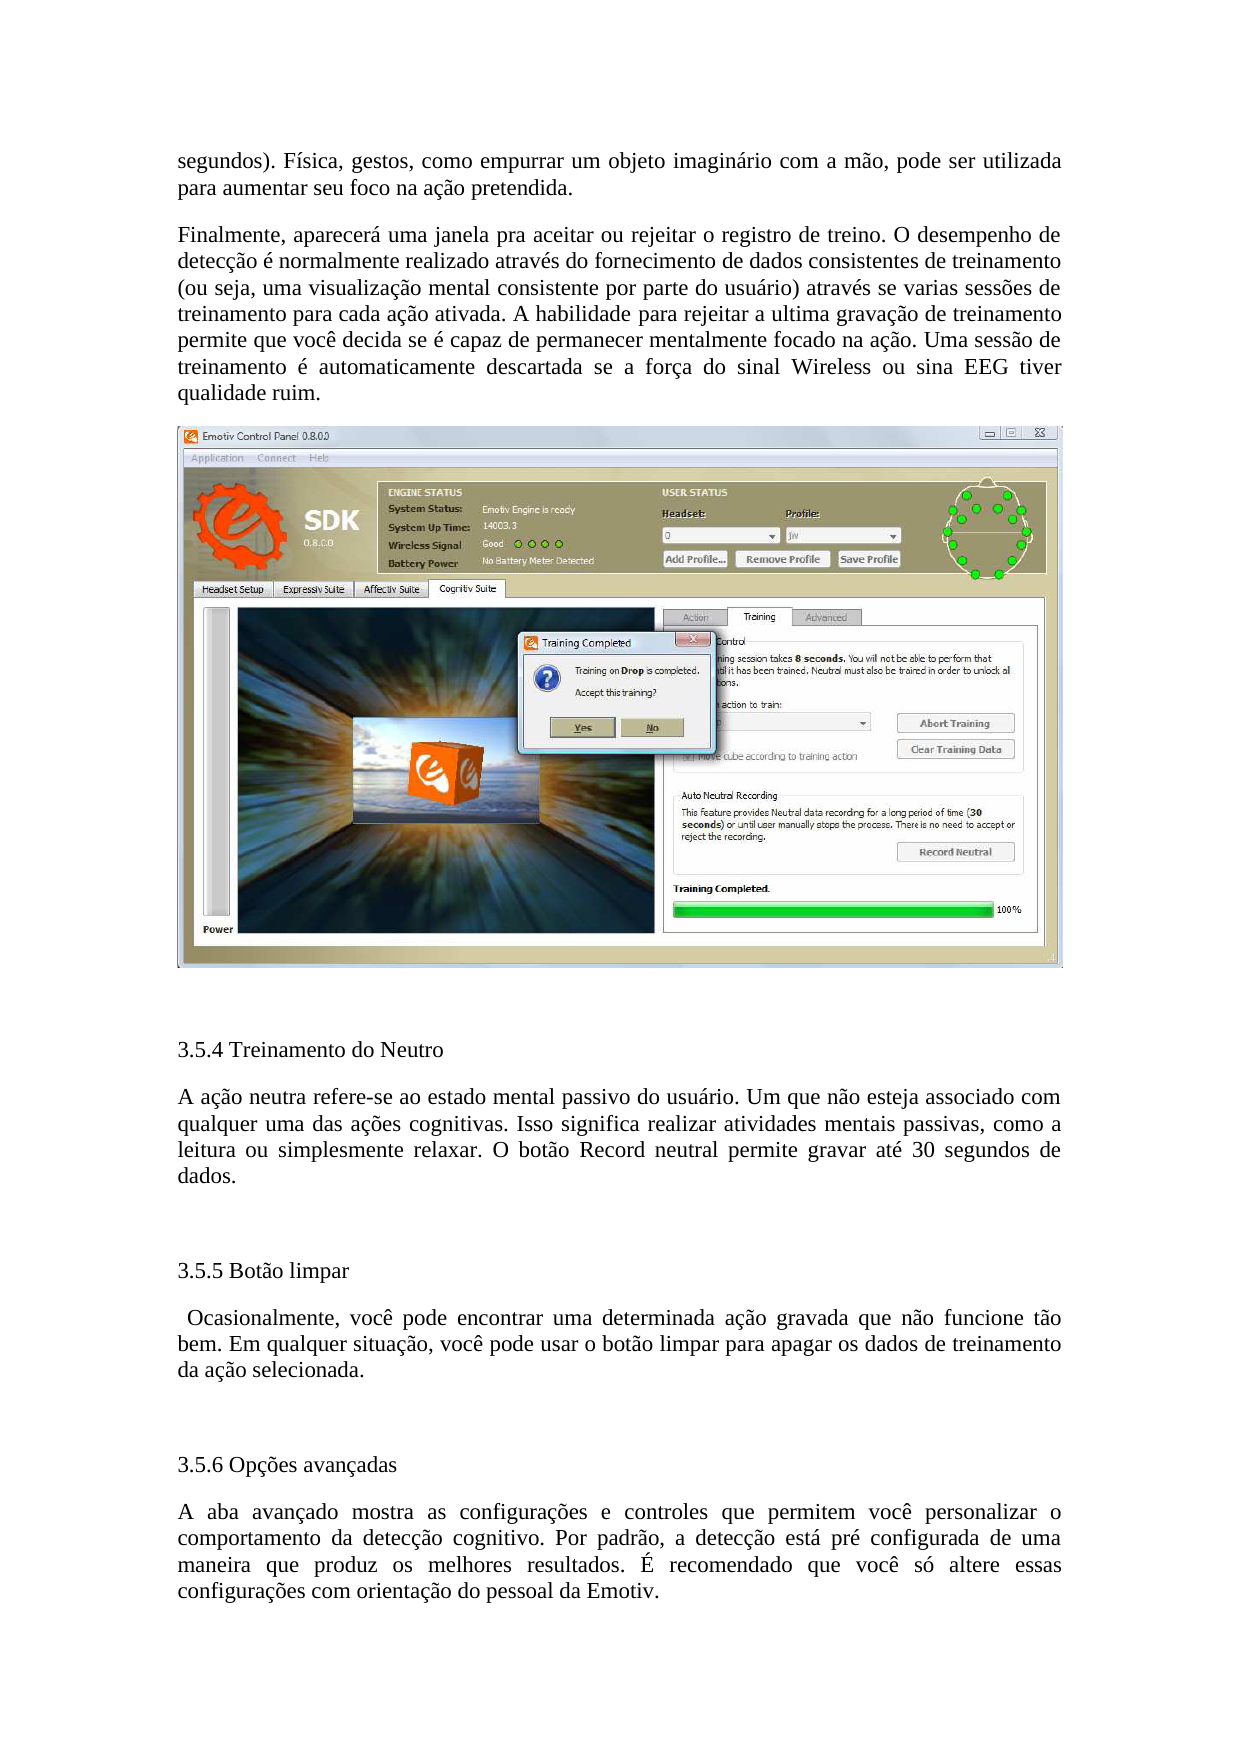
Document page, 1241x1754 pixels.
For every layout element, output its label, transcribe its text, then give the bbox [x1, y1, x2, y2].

text 3.5.5 Botão limpar [177, 1257, 1063, 1283]
text 3.5.6 Opções avançadas [177, 1451, 1063, 1477]
text A ação neutra refere-se ao estado mental passivo do usuário. Um que não esteja associado com qualquer uma das ações cognitivas. Isso significa realizar atividades mentais passivas, como a leitura ou simplesmente relaxar. O botão Record neutral permite gravar até 30 segundos de dados. [177, 1083, 1063, 1189]
text A aba avançado mostra as configurações e controles que permitem você personalizar o comportamento da detecção cognitivo. Por padrão, a detecção está pré configurada de uma maneira que produz os melhores resultados. É recomendado que você só altere essas configurações com orientação do pessoal da Emotiv. [177, 1498, 1063, 1603]
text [177, 148, 1063, 200]
text 3.5.4 Treinamento do Neutro [177, 1036, 1063, 1062]
text Ocasionalmente, você pode encontrar uma determinada ação gravada que não funcione tão bem. Em qualquer situação, você pode usar o botão limpar para apagar os dados de treinamento da ação selecionada. [177, 1304, 1063, 1383]
text Finalmente, aparecerá uma janela pra aceitar ou rejeitar o registro de treino. O desempenho de detecção é normalmente realizado através do fornecimento de dados consistentes de treinamento (ou seja, uma visualização mental consistente por parte do usuário) através se varias sessões de treinamento para cada ação ativada. A habilidade para rejeitar a ultima gravação de treinamento permite que você decida se é capaz de permanecer mentalmente focado na ação. Uma sessão de treinamento é automaticamente descartada se a força do sinal Wireless ou sina EEG tiver qualidade ruim. [177, 221, 1063, 406]
